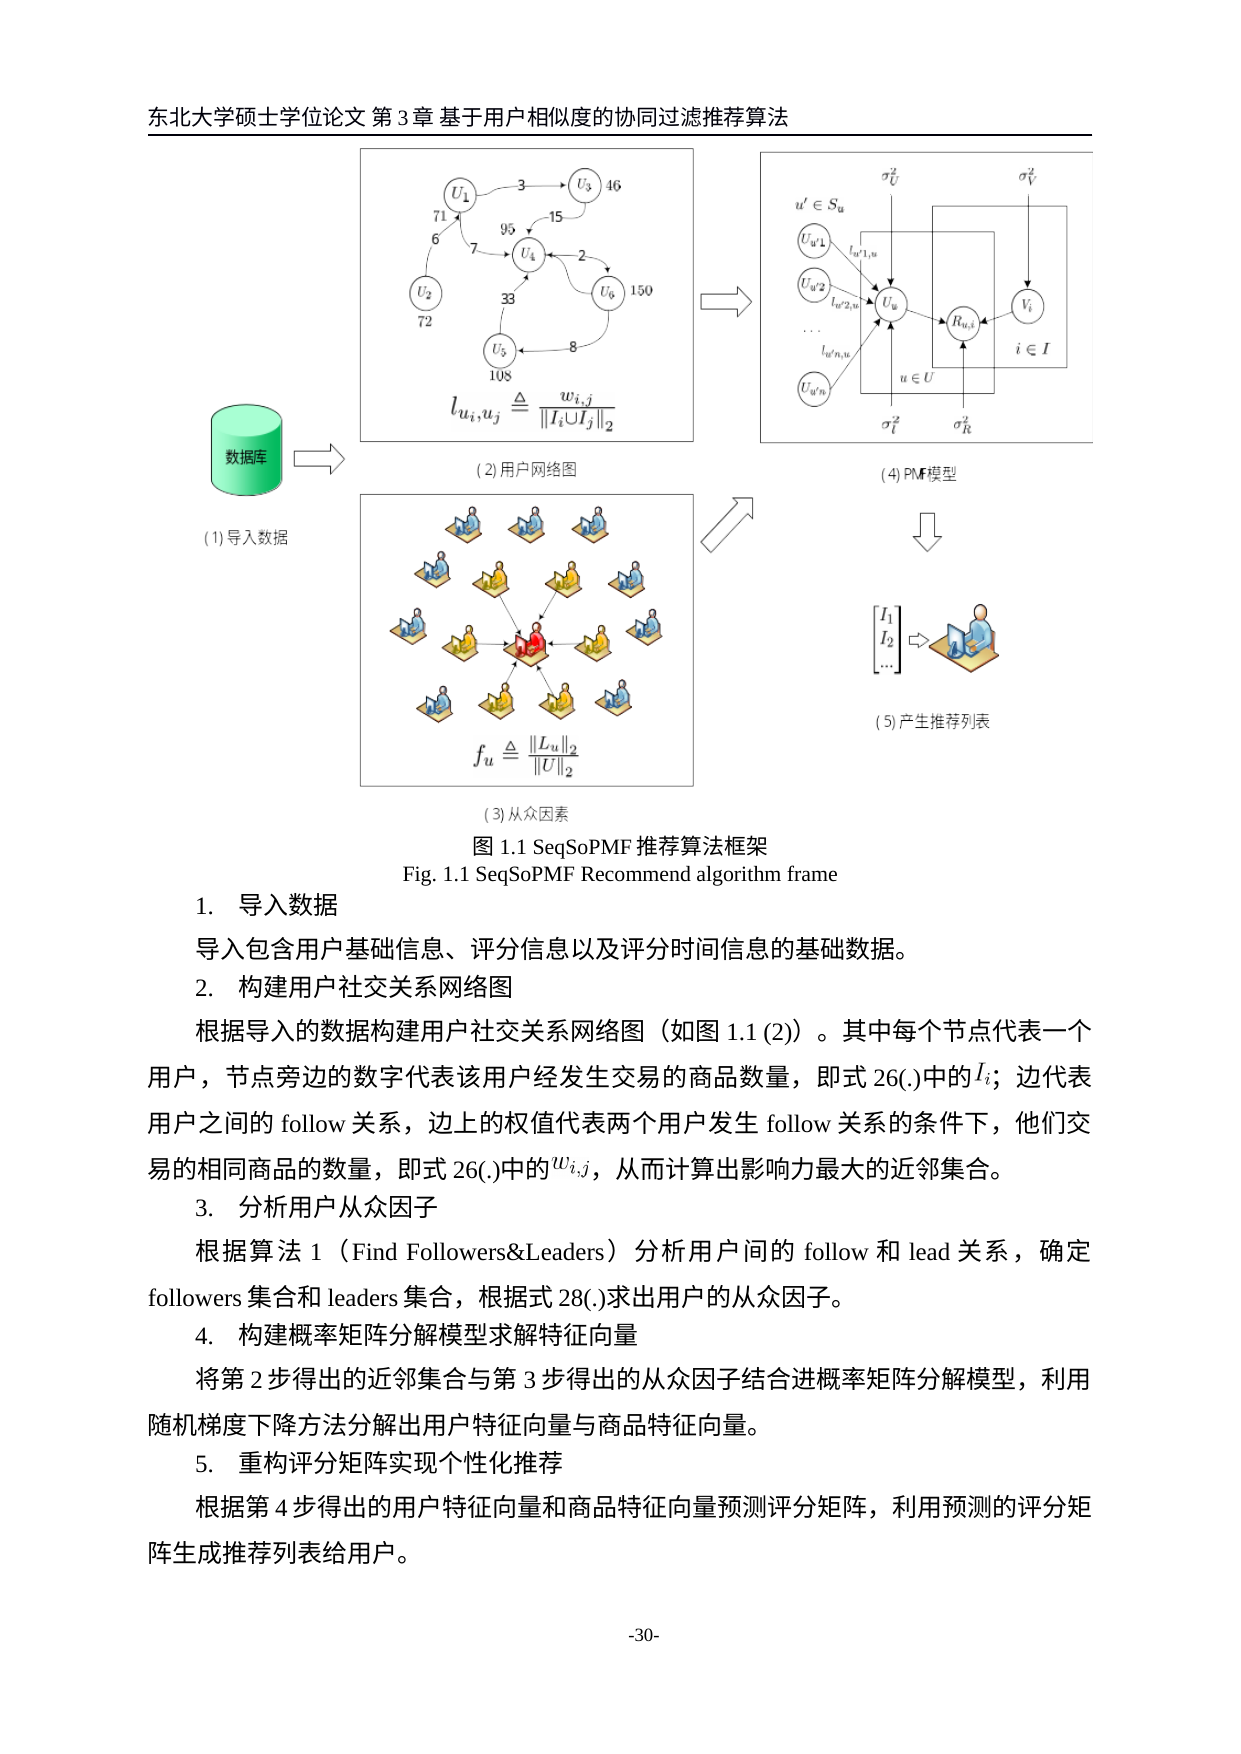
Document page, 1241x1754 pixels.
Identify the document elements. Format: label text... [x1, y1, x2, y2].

text 根据第4步得出的用户特征向量和商品特征向量预测评分矩阵，利用预测的评分矩阵生成推荐列表给用户。 [148, 1479, 1092, 1571]
list 导入数据 [195, 886, 1092, 922]
list 构建概率矩阵分解模型求解特征向量 [195, 1315, 1092, 1352]
text Fig. 1.1 SeqSoPMF Recommend algorithm frame [148, 861, 1092, 886]
text 导入包含用户基础信息、评分信息以及评分时间信息的基础数据。 [148, 922, 1092, 968]
list 分析用户从众因子 [195, 1187, 1092, 1224]
text 将第2步得出的近邻集合与第3步得出的从众因子结合进概率矩阵分解模型，利用随机梯度下降方法分解出用户特征向量与商品特征向量。 [148, 1352, 1092, 1443]
list 构建用户社交关系网络图 [195, 968, 1092, 1004]
list 重构评分矩阵实现个性化推荐 [195, 1443, 1092, 1479]
text 图 1.1 SeqSoPMF推荐算法框架 [148, 829, 1092, 861]
